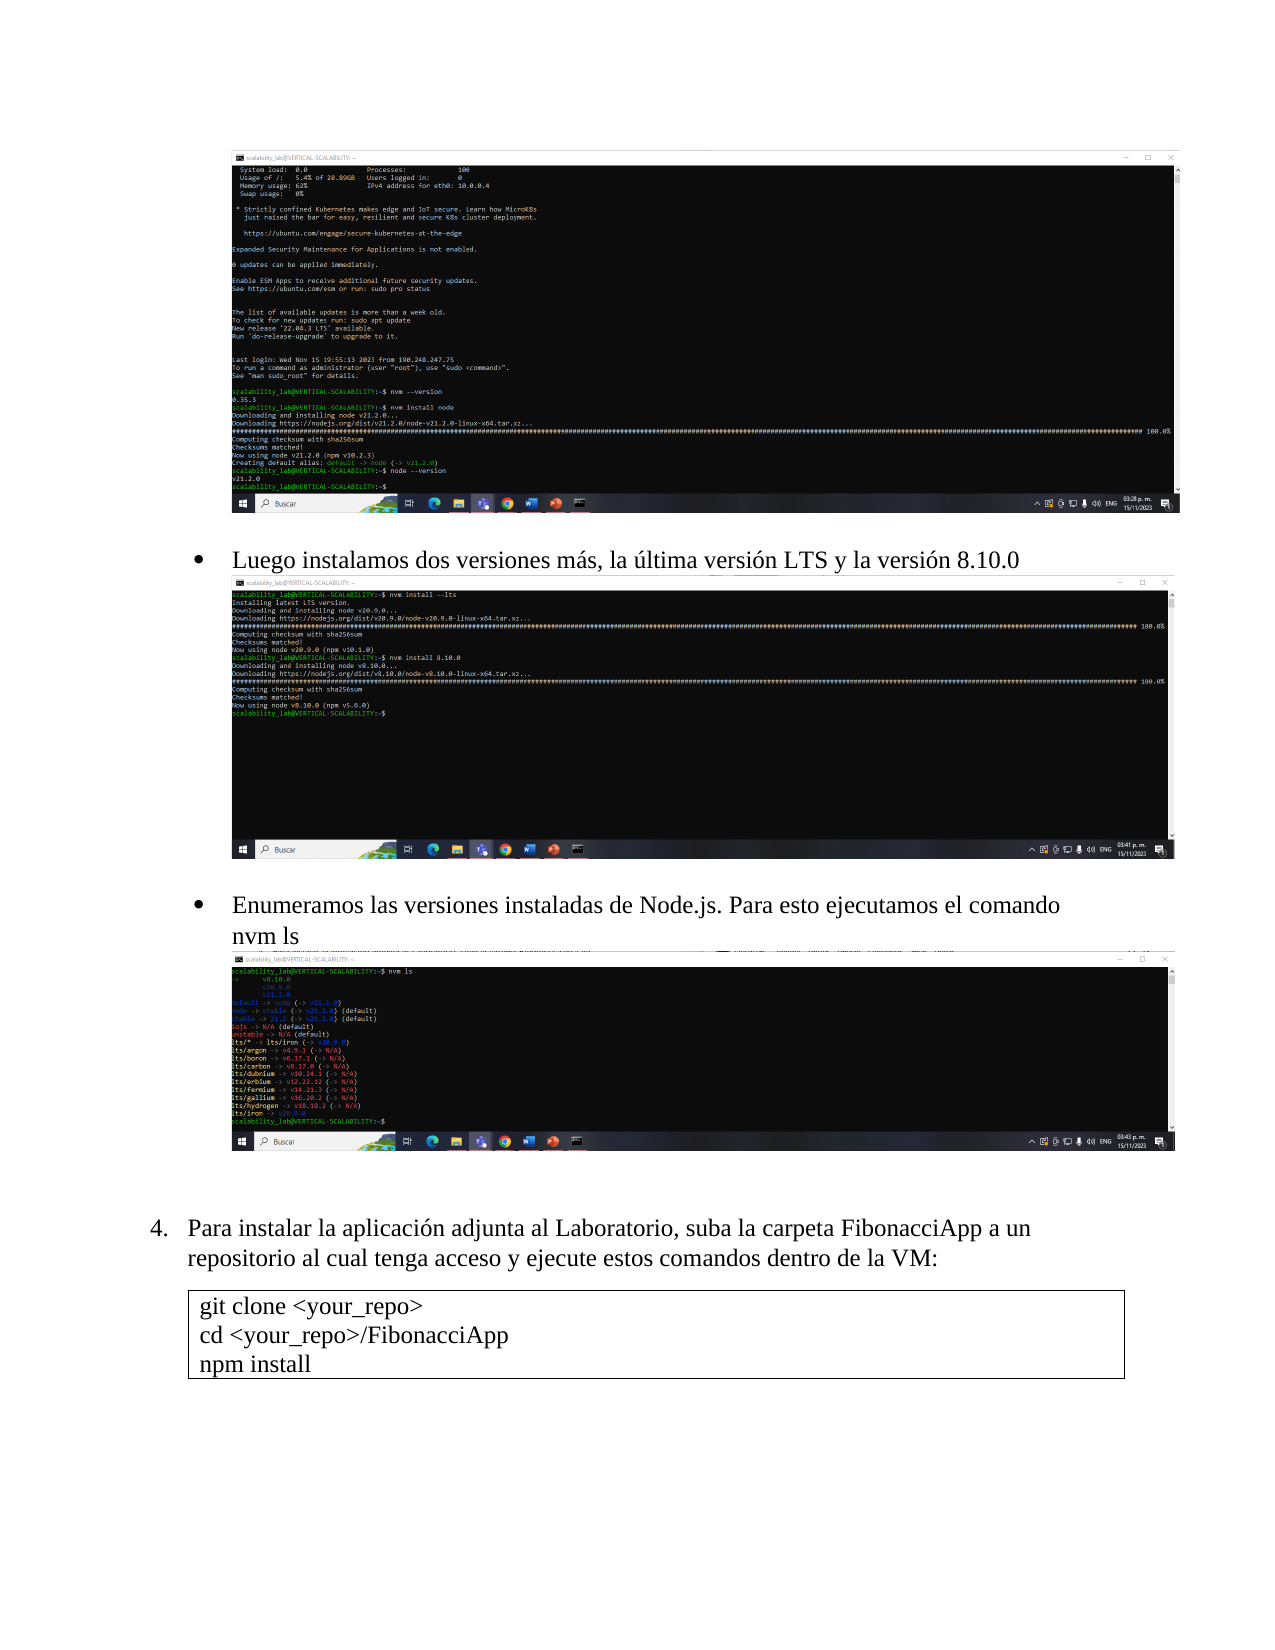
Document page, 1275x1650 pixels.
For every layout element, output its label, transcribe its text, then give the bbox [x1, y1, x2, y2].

picture [231, 575, 1175, 859]
list Luego instalamos dos versiones más, la última versión LTS y la versión 8.10.0 [194, 545, 1125, 574]
picture [231, 951, 1175, 1151]
picture [231, 150, 1180, 513]
list nvm ls [232, 921, 1125, 949]
table_header git clone <your_repo> cd <your_repo>/FibonacciApp npm install [189, 1291, 1124, 1377]
list Para instalar la aplicación adjunta al Laboratorio, suba la carpeta FibonacciApp a un repositorio al cual tenga acceso y ejecute estos comandos dentro de la VM: [150, 1213, 1125, 1272]
list Enumeramos las versiones instaladas de Node.js. Para esto ejecutamos el comando [194, 890, 1125, 919]
